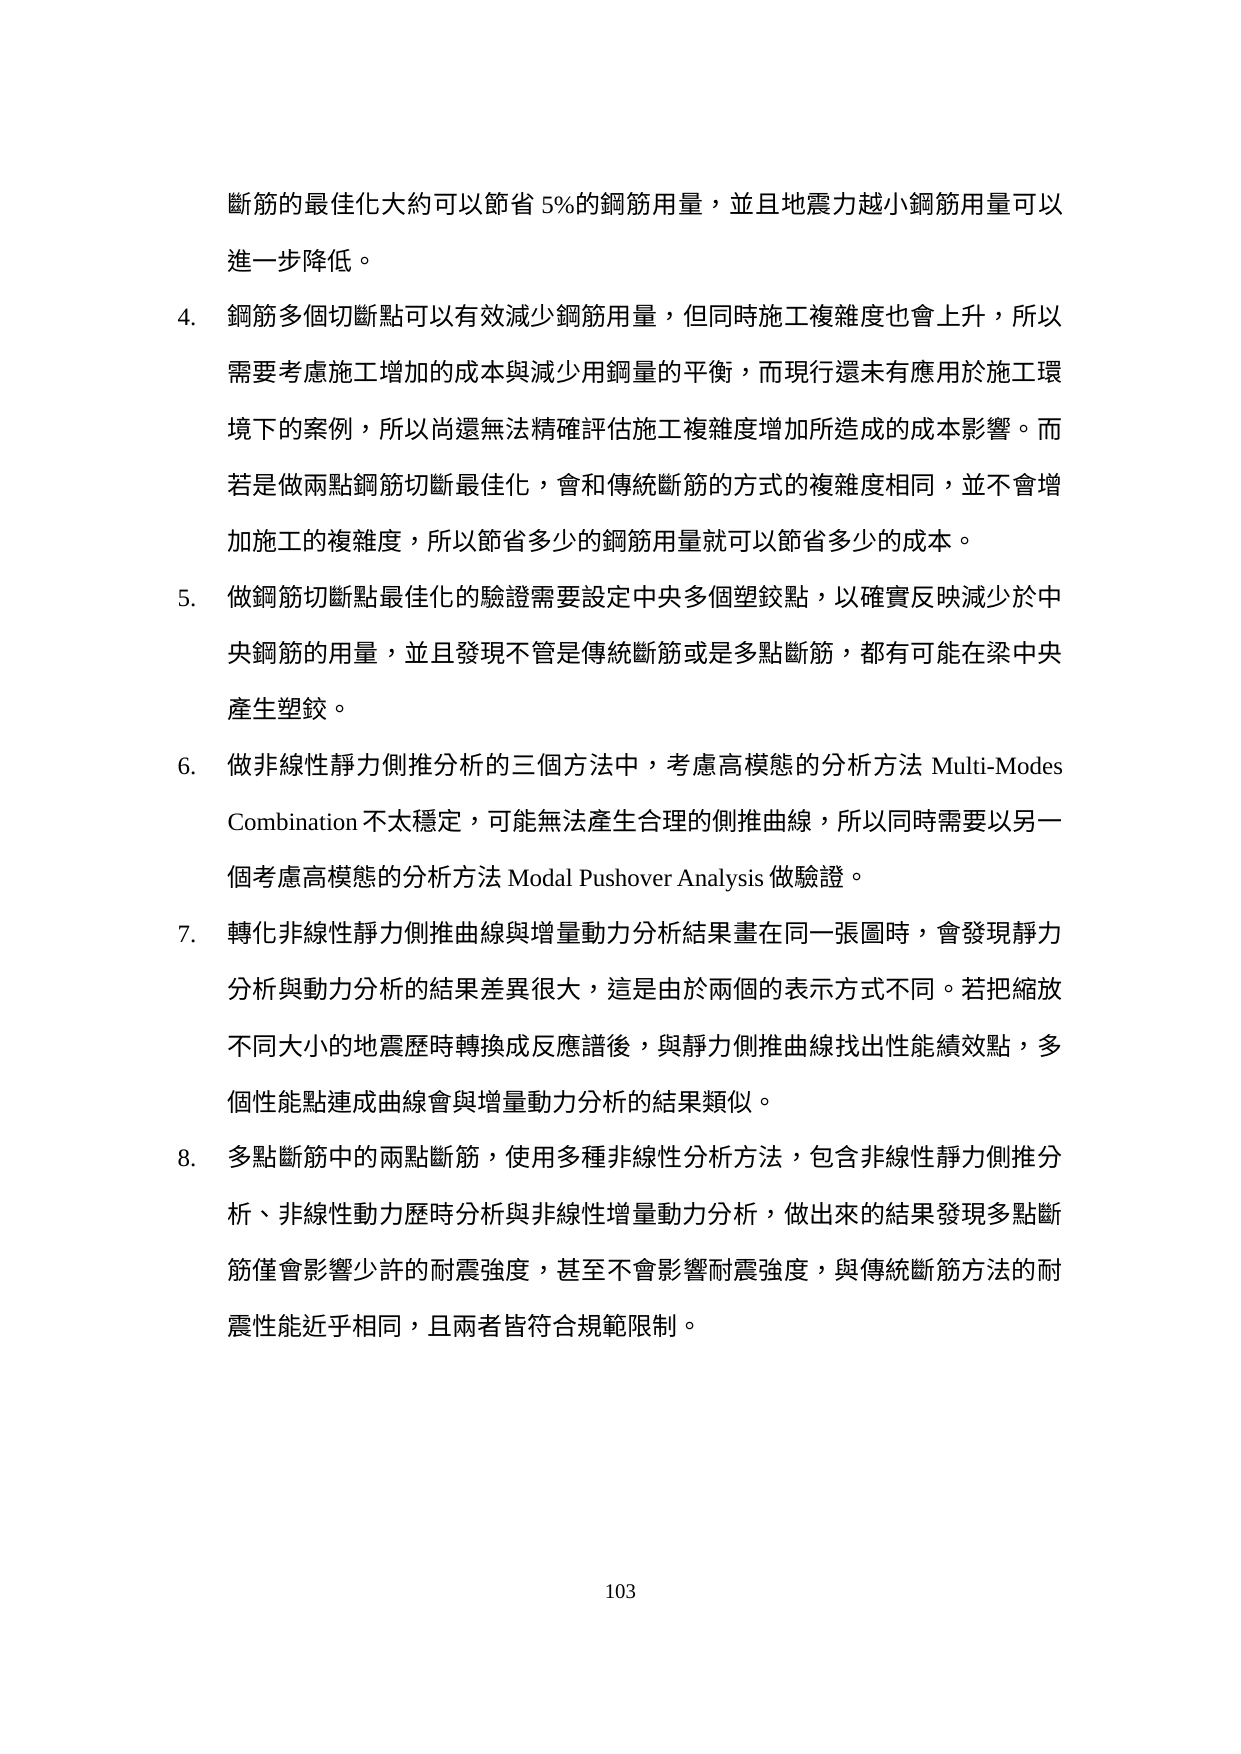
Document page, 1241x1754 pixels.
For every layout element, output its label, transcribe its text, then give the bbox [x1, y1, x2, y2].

list 做非線性靜力側推分析的三個方法中，考慮高模態的分析方法Multi-Modes Combination不太穩定，可能無法產生合理的側推曲線，所以同時需要以另一個考慮高模態的分析方法Modal Pushover Analysis做驗證。 [177, 745, 1063, 895]
list 做鋼筋切斷點最佳化的驗證需要設定中央多個塑鉸點，以確實反映減少於中央鋼筋的用量，並且發現不管是傳統斷筋或是多點斷筋，都有可能在梁中央產生塑鉸。 [177, 577, 1063, 727]
list 多點斷筋中的兩點斷筋，使用多種非線性分析方法，包含非線性靜力側推分析、非線性動力歷時分析與非線性增量動力分析，做出來的結果發現多點斷筋僅會影響少許的耐震強度，甚至不會影響耐震強度，與傳統斷筋方法的耐震性能近乎相同，且兩者皆符合規範限制。 [177, 1137, 1063, 1343]
list 轉化非線性靜力側推曲線與增量動力分析結果畫在同一張圖時，會發現靜力分析與動力分析的結果差異很大，這是由於兩個的表示方式不同。若把縮放不同大小的地震歷時轉換成反應譜後，與靜力側推曲線找出性能績效點，多個性能點連成曲線會與增量動力分析的結果類似。 [177, 913, 1063, 1119]
list 鋼筋多個切斷點可以有效減少鋼筋用量，但同時施工複雜度也會上升，所以需要考慮施工增加的成本與減少用鋼量的平衡，而現行還未有應用於施工環境下的案例，所以尚還無法精確評估施工複雜度增加所造成的成本影響。而若是做兩點鋼筋切斷最佳化，會和傳統斷筋的方式的複雜度相同，並不會增加施工的複雜度，所以節省多少的鋼筋用量就可以節省多少的成本。 [177, 296, 1063, 558]
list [177, 184, 1063, 278]
